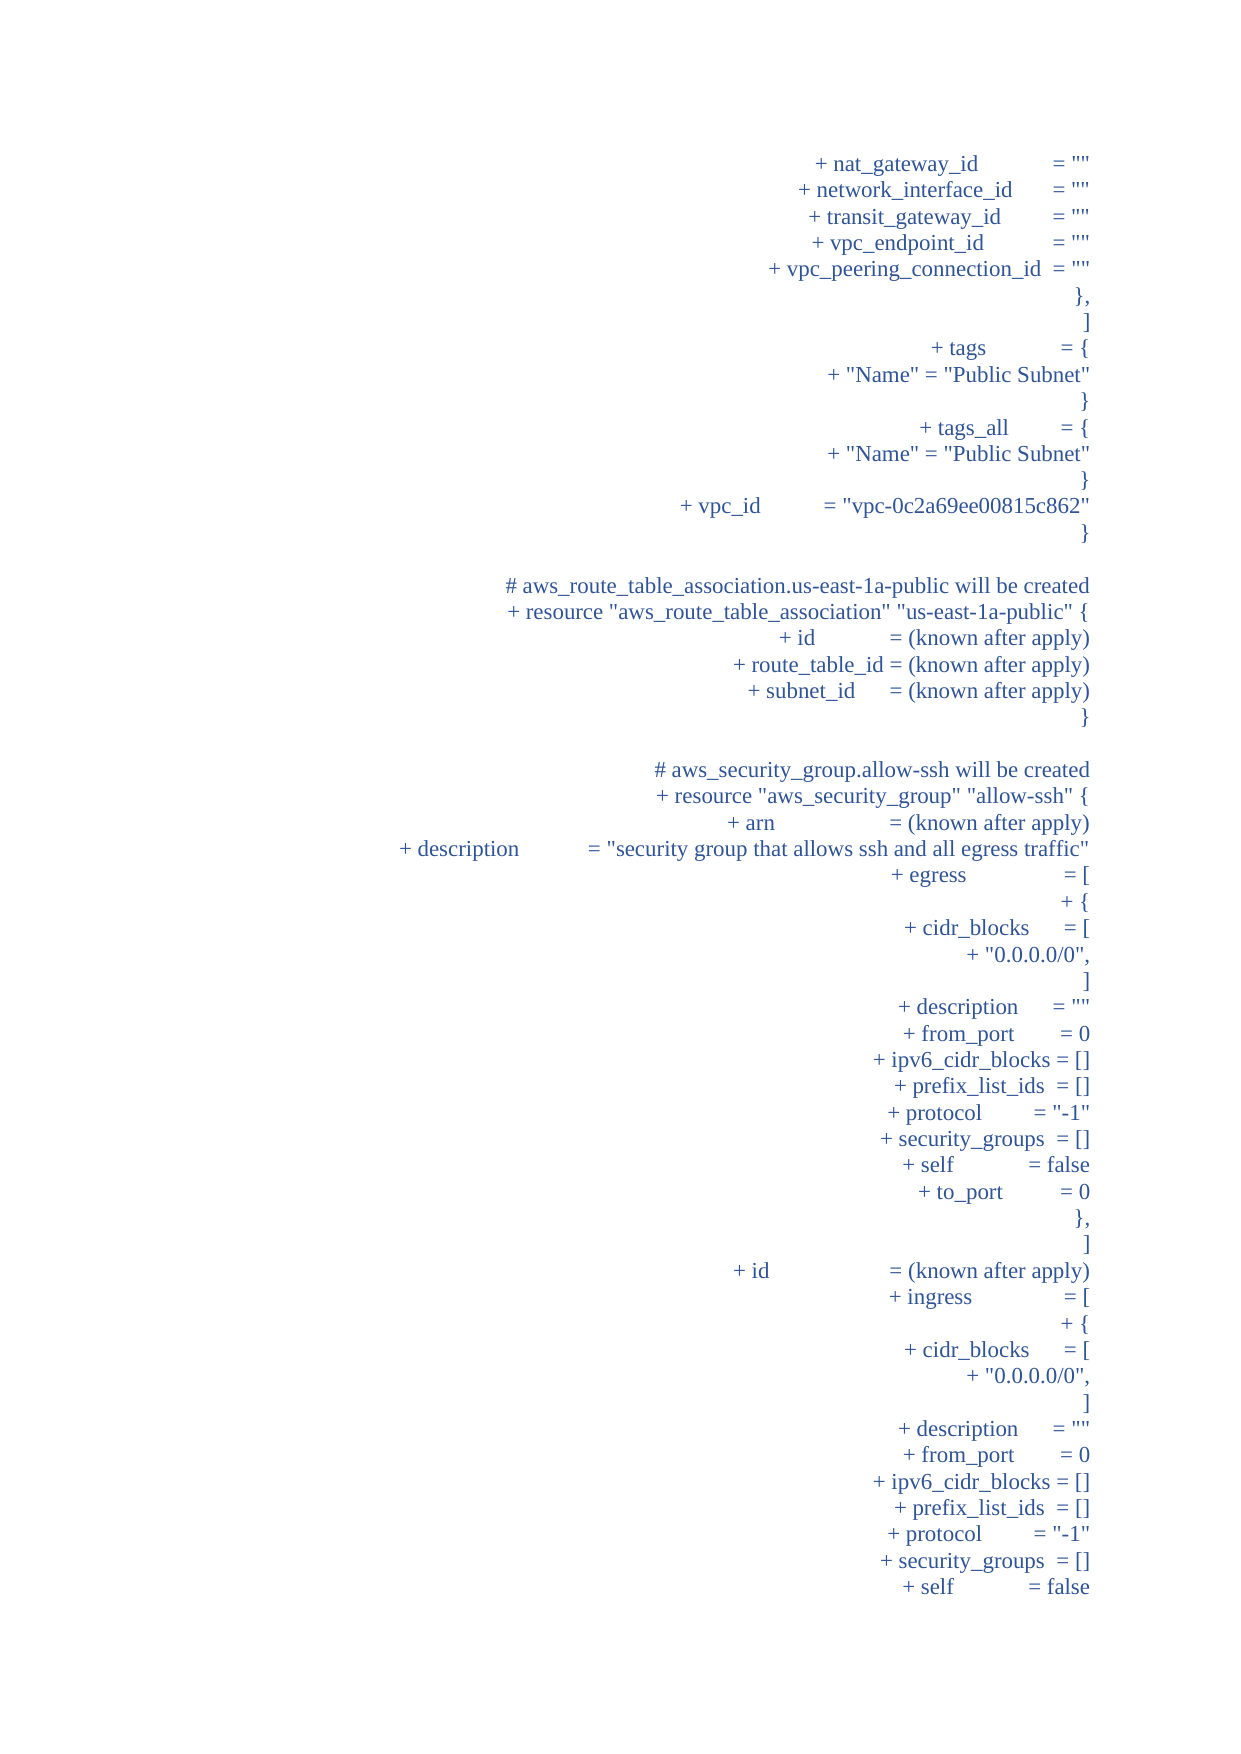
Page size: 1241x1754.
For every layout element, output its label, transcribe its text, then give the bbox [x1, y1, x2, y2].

list } [225, 466, 1090, 493]
list + prefix_list_ids = [] [225, 1072, 1090, 1099]
list + "0.0.0.0/0", [225, 1362, 1090, 1389]
list + "0.0.0.0/0", [225, 941, 1090, 967]
list + tags_all = { [225, 413, 1090, 440]
list + vpc_endpoint_id = "" [225, 229, 1090, 255]
list + prefix_list_ids = [] [225, 1494, 1090, 1520]
list + to_port = 0 [225, 1178, 1090, 1204]
list } [225, 519, 1090, 545]
list + protocol = "-1" [225, 1099, 1090, 1125]
list + network_interface_id = "" [225, 176, 1090, 203]
list + security_groups = [] [225, 1125, 1090, 1151]
list + { [225, 888, 1090, 914]
list + protocol = "-1" [225, 1520, 1090, 1547]
list + route_table_id = (known after apply) [225, 651, 1090, 677]
list + transit_gateway_id = "" [225, 203, 1090, 229]
list + nat_gateway_id = "" [225, 150, 1090, 176]
list ] [225, 1231, 1090, 1257]
list ] [225, 967, 1090, 993]
list + cidr_blocks = [ [225, 1336, 1090, 1362]
list + resource "aws_security_group" "allow-ssh" { [225, 782, 1090, 809]
list + security_groups = [] [225, 1547, 1090, 1573]
list }, [225, 1204, 1090, 1231]
list + from_port = 0 [225, 1020, 1090, 1046]
list + vpc_peering_connection_id = "" [225, 255, 1090, 282]
list + self = false [225, 1573, 1090, 1599]
list # aws_security_group.allow-ssh will be created [225, 756, 1090, 782]
list + tags = { [225, 334, 1090, 361]
list + { [225, 1309, 1090, 1336]
list + ingress = [ [225, 1283, 1090, 1309]
list + egress = [ [225, 862, 1090, 888]
list + description = "" [225, 1415, 1090, 1441]
list } [225, 387, 1090, 413]
list + description = "" [225, 993, 1090, 1020]
list + arn = (known after apply) [225, 809, 1090, 835]
list + vpc_id = "vpc-0c2a69ee00815c862" [225, 493, 1090, 519]
list + self = false [225, 1151, 1090, 1178]
list + from_port = 0 [225, 1441, 1090, 1468]
list ] [225, 1389, 1090, 1415]
list + resource "aws_route_table_association" "us-east-1a-public" { [225, 598, 1090, 624]
list + id = (known after apply) [225, 1257, 1090, 1283]
list }, [225, 282, 1090, 308]
list + ipv6_cidr_blocks = [] [225, 1468, 1090, 1494]
list ] [225, 308, 1090, 334]
list + id = (known after apply) [225, 624, 1090, 651]
list + description = "security group that allows ssh and all egress traffic" [225, 835, 1090, 862]
list + ipv6_cidr_blocks = [] [225, 1046, 1090, 1072]
list } [225, 703, 1090, 730]
list + subnet_id = (known after apply) [225, 677, 1090, 703]
list + "Name" = "Public Subnet" [225, 440, 1090, 466]
list # aws_route_table_association.us-east-1a-public will be created [225, 572, 1090, 598]
list + "Name" = "Public Subnet" [225, 361, 1090, 387]
list + cidr_blocks = [ [225, 914, 1090, 941]
